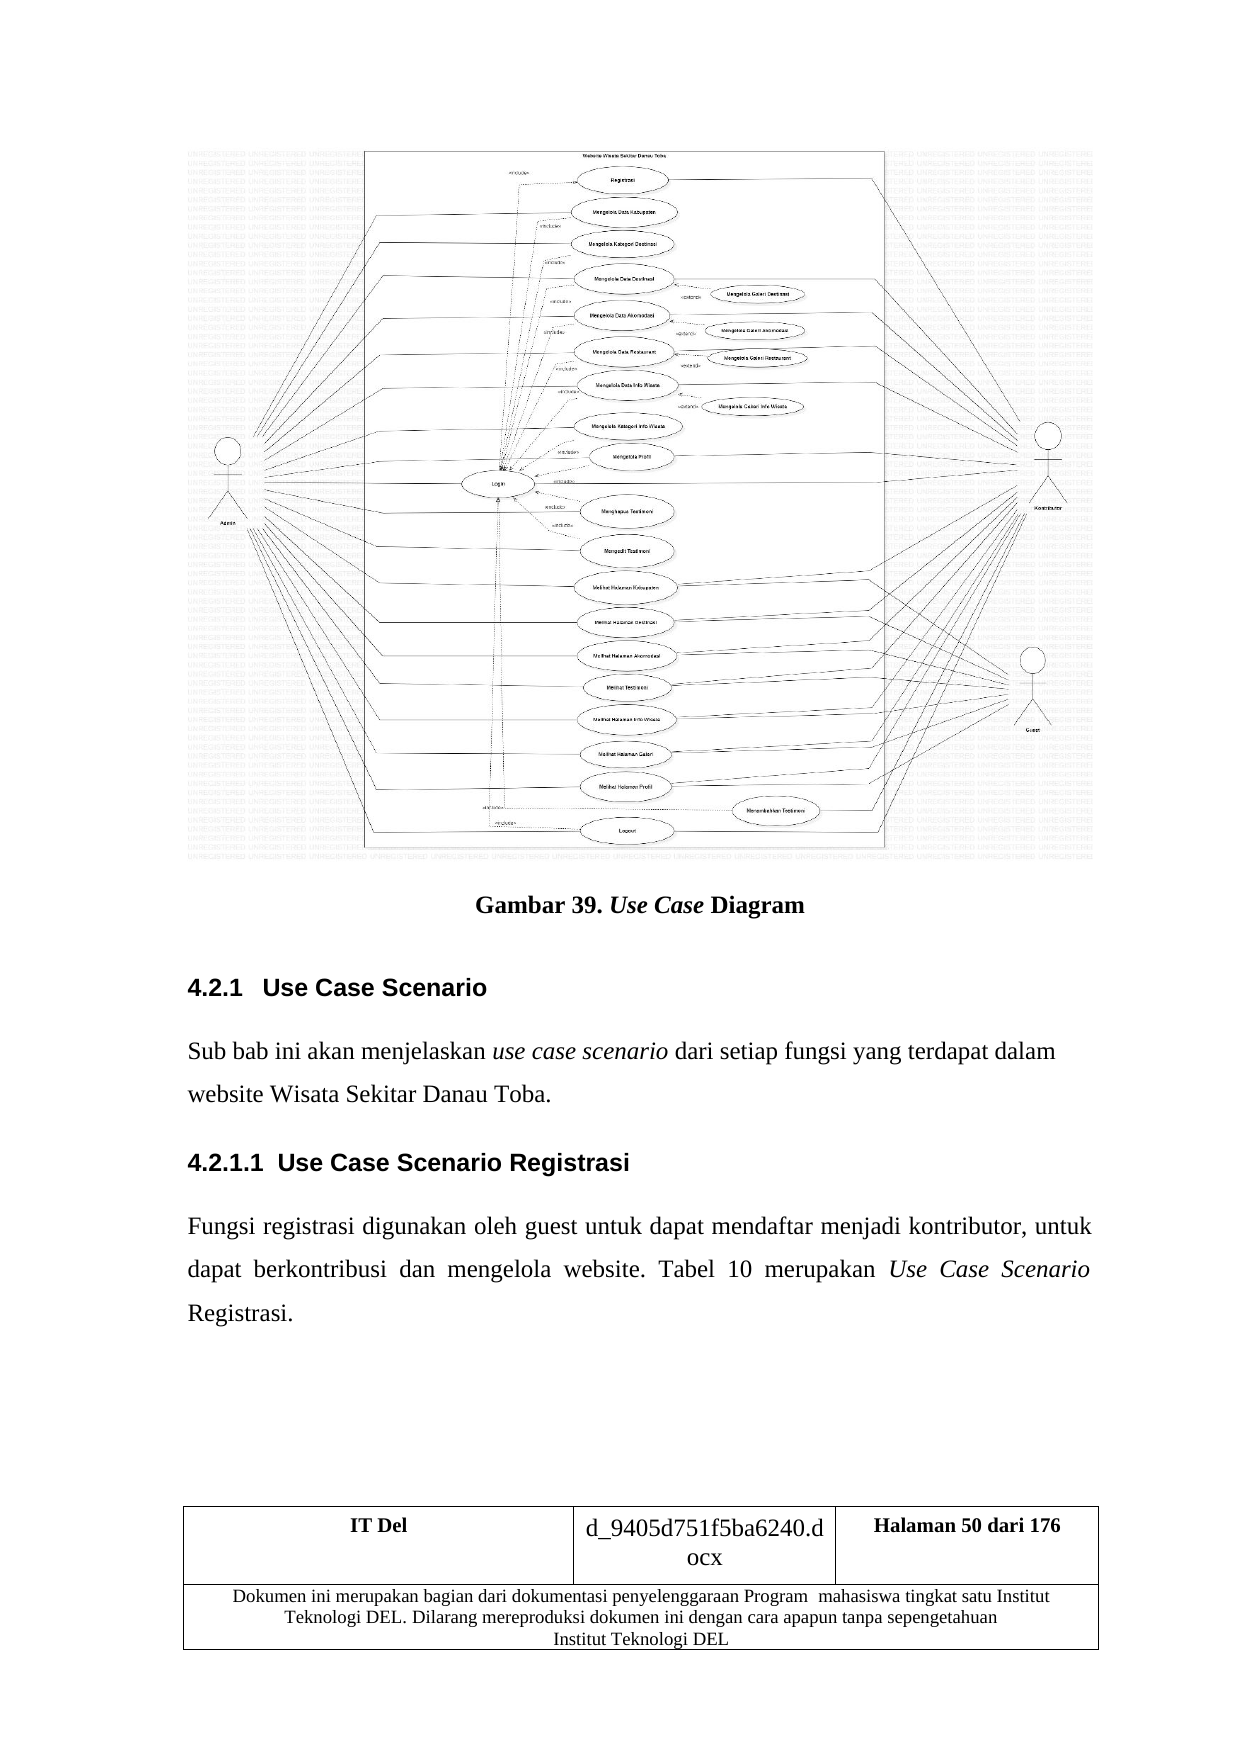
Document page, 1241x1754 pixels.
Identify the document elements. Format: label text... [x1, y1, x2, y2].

picture [187, 147, 1093, 862]
text Sub bab ini akan menjelaskan use case scenario dari setiap fungsi yang terdapat dalam website Wisata Sekitar Danau Toba. [187, 1036, 1092, 1108]
subtitle Use Case Scenario [187, 973, 1092, 1001]
text Fungsi registrasi digunakan oleh guest untuk dapat mendaftar menjadi kontributor, untuk dapat berkontribusi dan mengelola website. Tabel 10 merupakan Use Case Scenario Registrasi. [187, 1211, 1092, 1326]
text Gambar 39. Use Case Diagram [187, 890, 1092, 948]
subtitle Use Case Scenario Registrasi [187, 1148, 1092, 1176]
